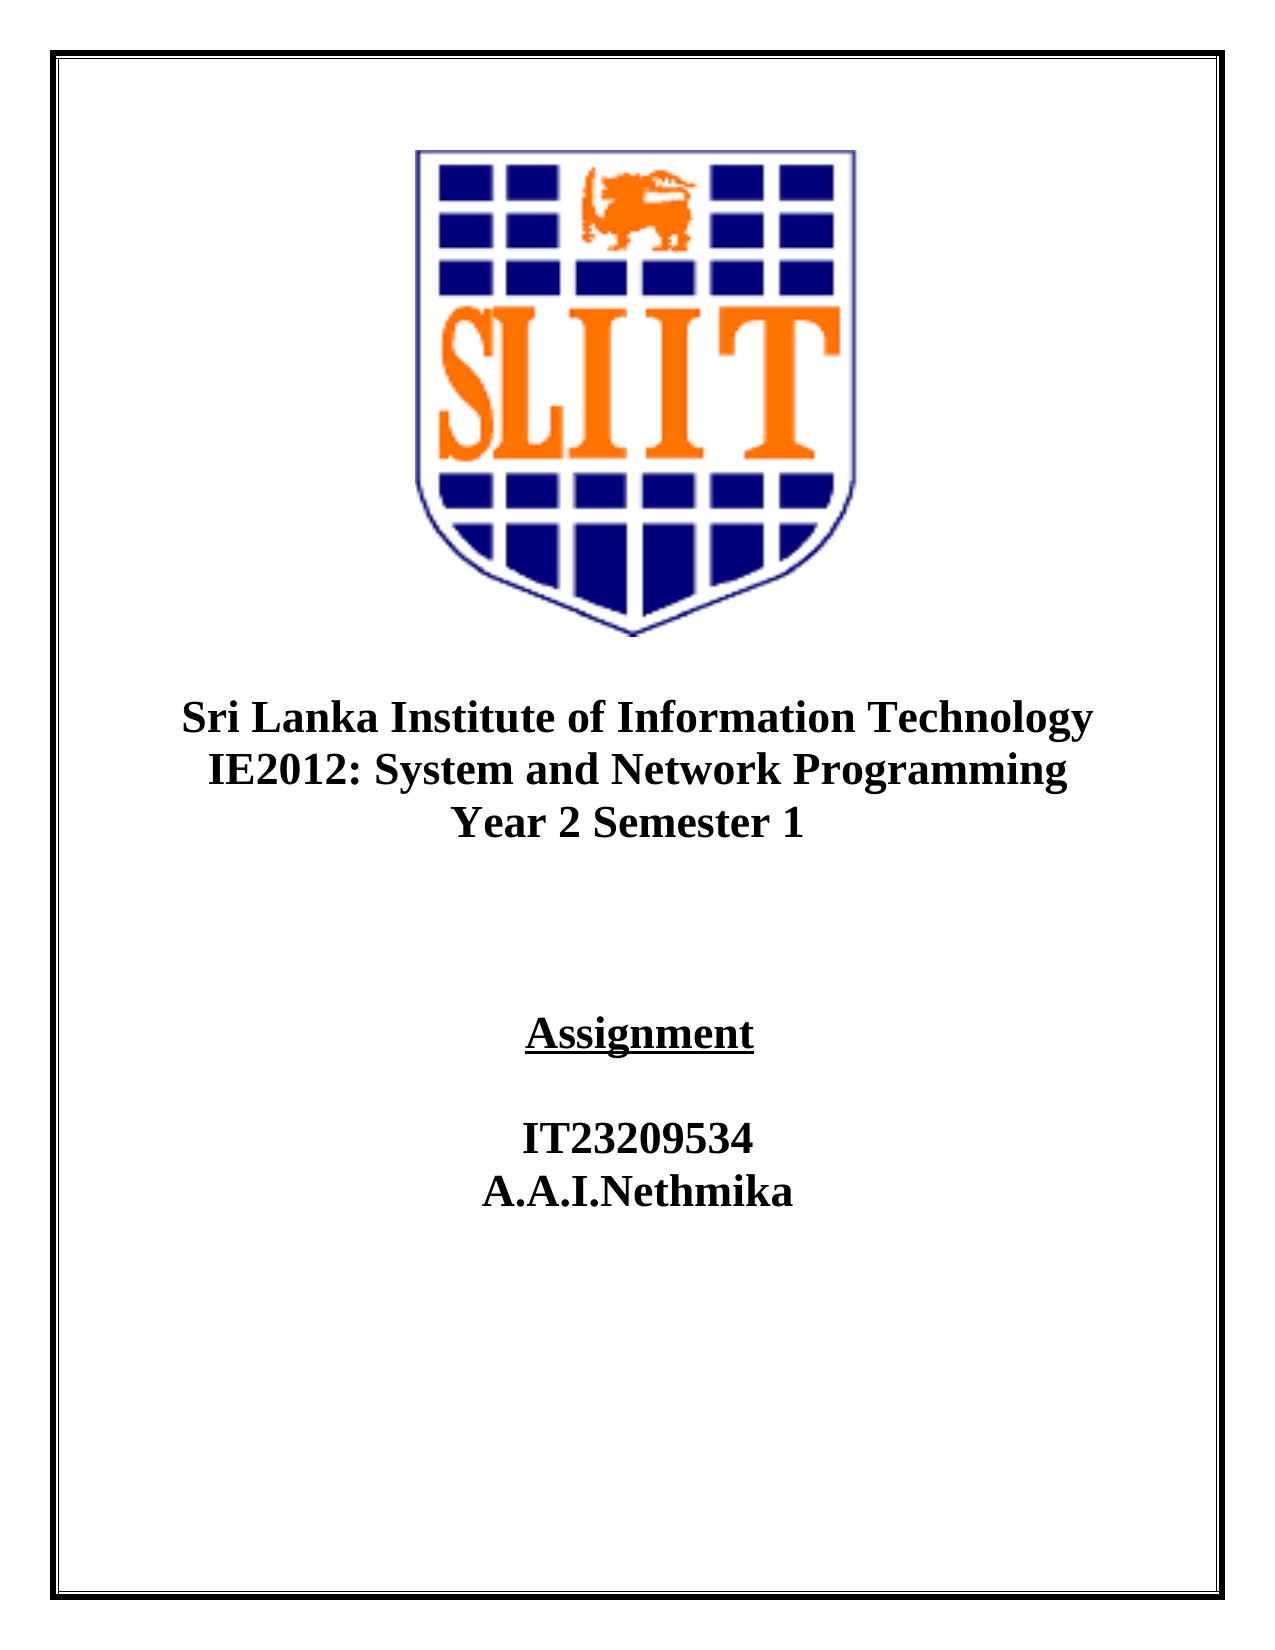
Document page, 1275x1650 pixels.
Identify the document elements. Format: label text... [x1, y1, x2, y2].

text IE2012: System and Network Programming [150, 742, 1125, 794]
text Year 2 Semester 1 [375, 794, 1125, 847]
text Sri Lanka Institute of Information Technology [150, 689, 1125, 742]
text Assignment [450, 1005, 1125, 1058]
text IT23209534 [150, 1111, 1125, 1163]
picture [415, 150, 860, 637]
text A.A.I.Nethmika [150, 1163, 1125, 1216]
